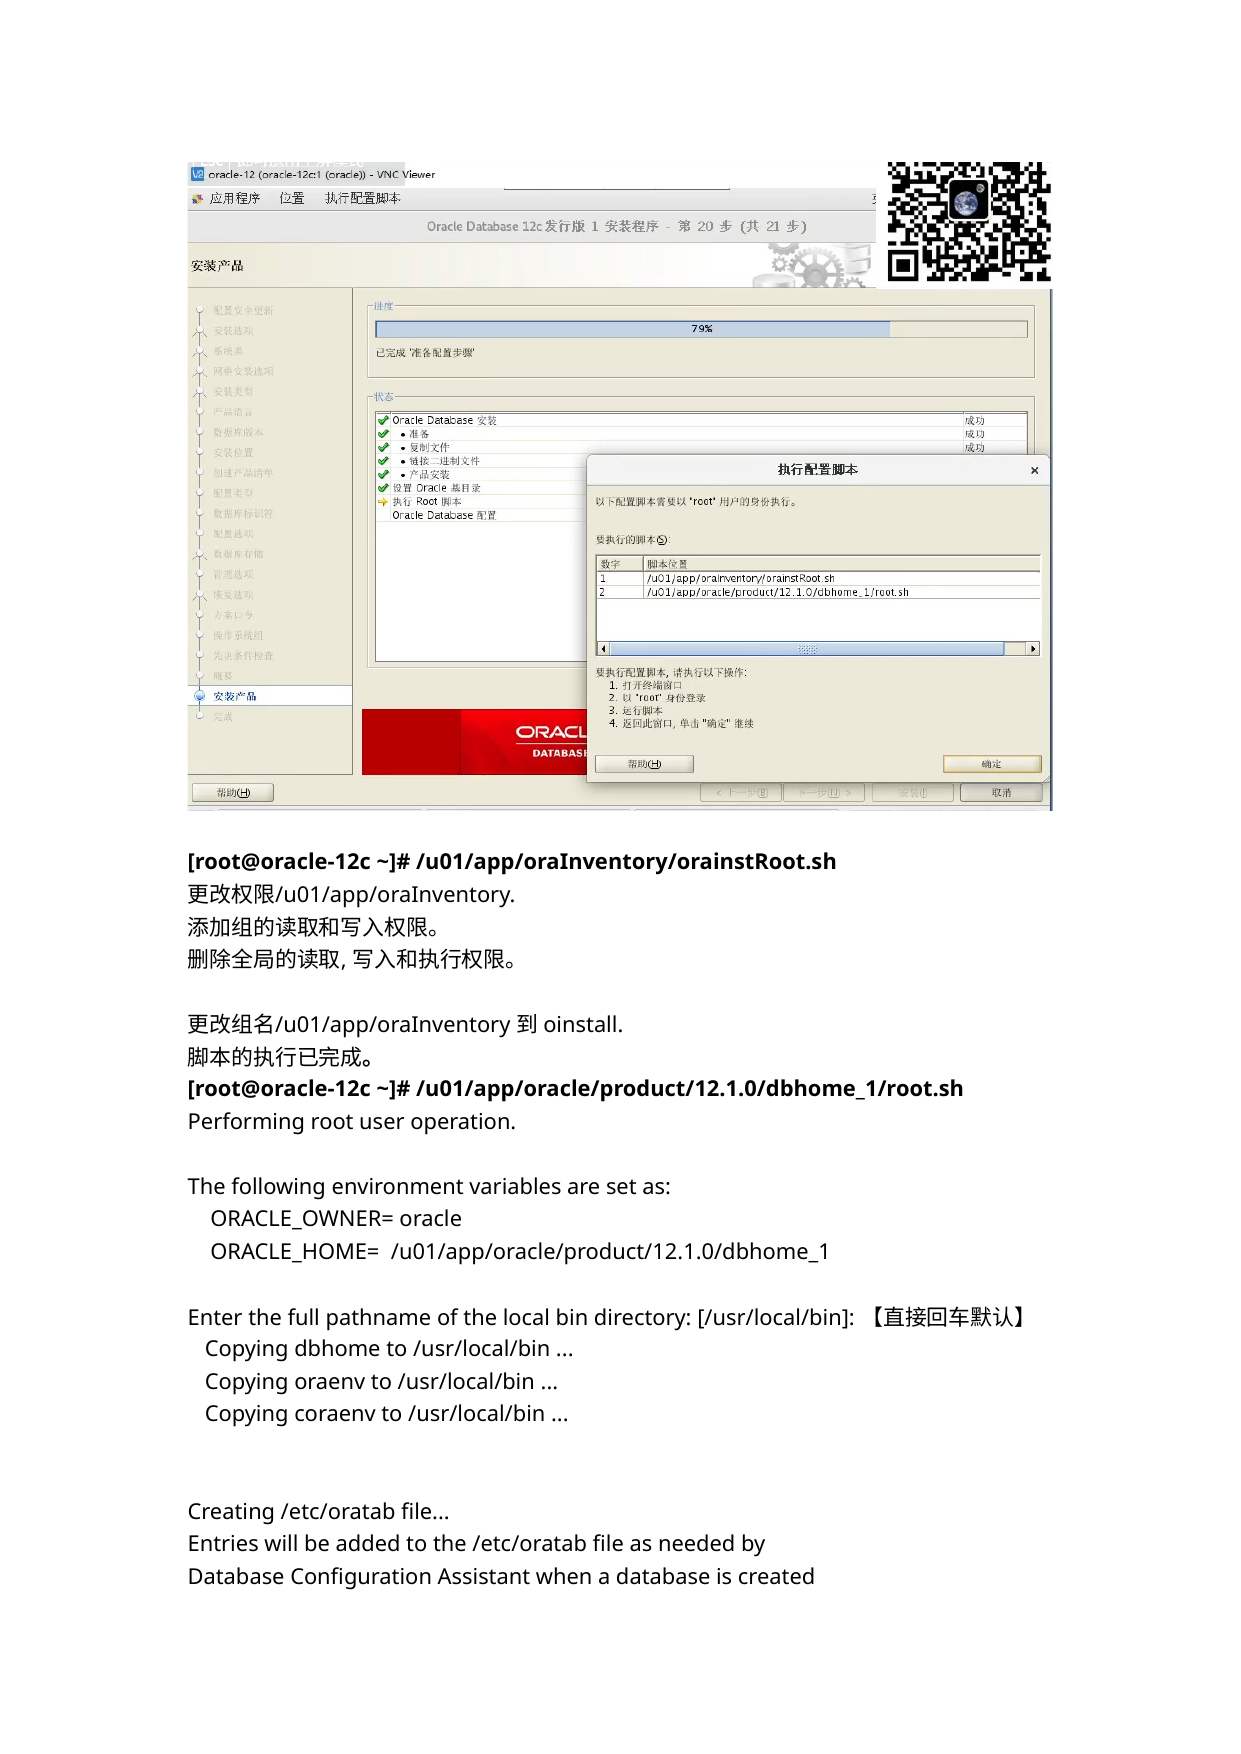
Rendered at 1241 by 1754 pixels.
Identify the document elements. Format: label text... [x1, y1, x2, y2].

text 添加组的读取和写入权限。 [187, 909, 1053, 942]
text Creating /etc/oratab file... [187, 1494, 1053, 1527]
text The following environment variables are set as: [187, 1169, 1053, 1202]
text [root@oracle-12c ~]# /u01/app/oraInventory/orainstRoot.sh [187, 844, 1053, 877]
text 删除全局的读取, 写入和执行权限。 [187, 942, 1053, 974]
text Copying dbhome to /usr/local/bin ... [187, 1332, 1053, 1364]
text ORACLE_OWNER= oracle [187, 1202, 1053, 1234]
text ORACLE_HOME= /u01/app/oracle/product/12.1.0/dbhome_1 [187, 1234, 1053, 1267]
text 脚本的执行已完成。 [187, 1039, 1053, 1072]
text [root@oracle-12c ~]# /u01/app/oracle/product/12.1.0/dbhome_1/root.sh [187, 1072, 1053, 1104]
text Performing root user operation. [187, 1104, 1053, 1137]
text Database Configuration Assistant when a database is created [187, 1559, 1053, 1592]
picture [187, 162, 1053, 811]
text Copying coraenv to /usr/local/bin ... [187, 1397, 1053, 1429]
text 更改组名/u01/app/oraInventory 到 oinstall. [187, 1007, 1053, 1039]
text Enter the full pathname of the local bin directory: [/usr/local/bin]: 【直接回车默认】 [187, 1299, 1053, 1332]
text Entries will be added to the /etc/oratab file as needed by [187, 1527, 1053, 1559]
text 更改权限/u01/app/oraInventory. [187, 877, 1053, 909]
text Copying oraenv to /usr/local/bin ... [187, 1364, 1053, 1397]
